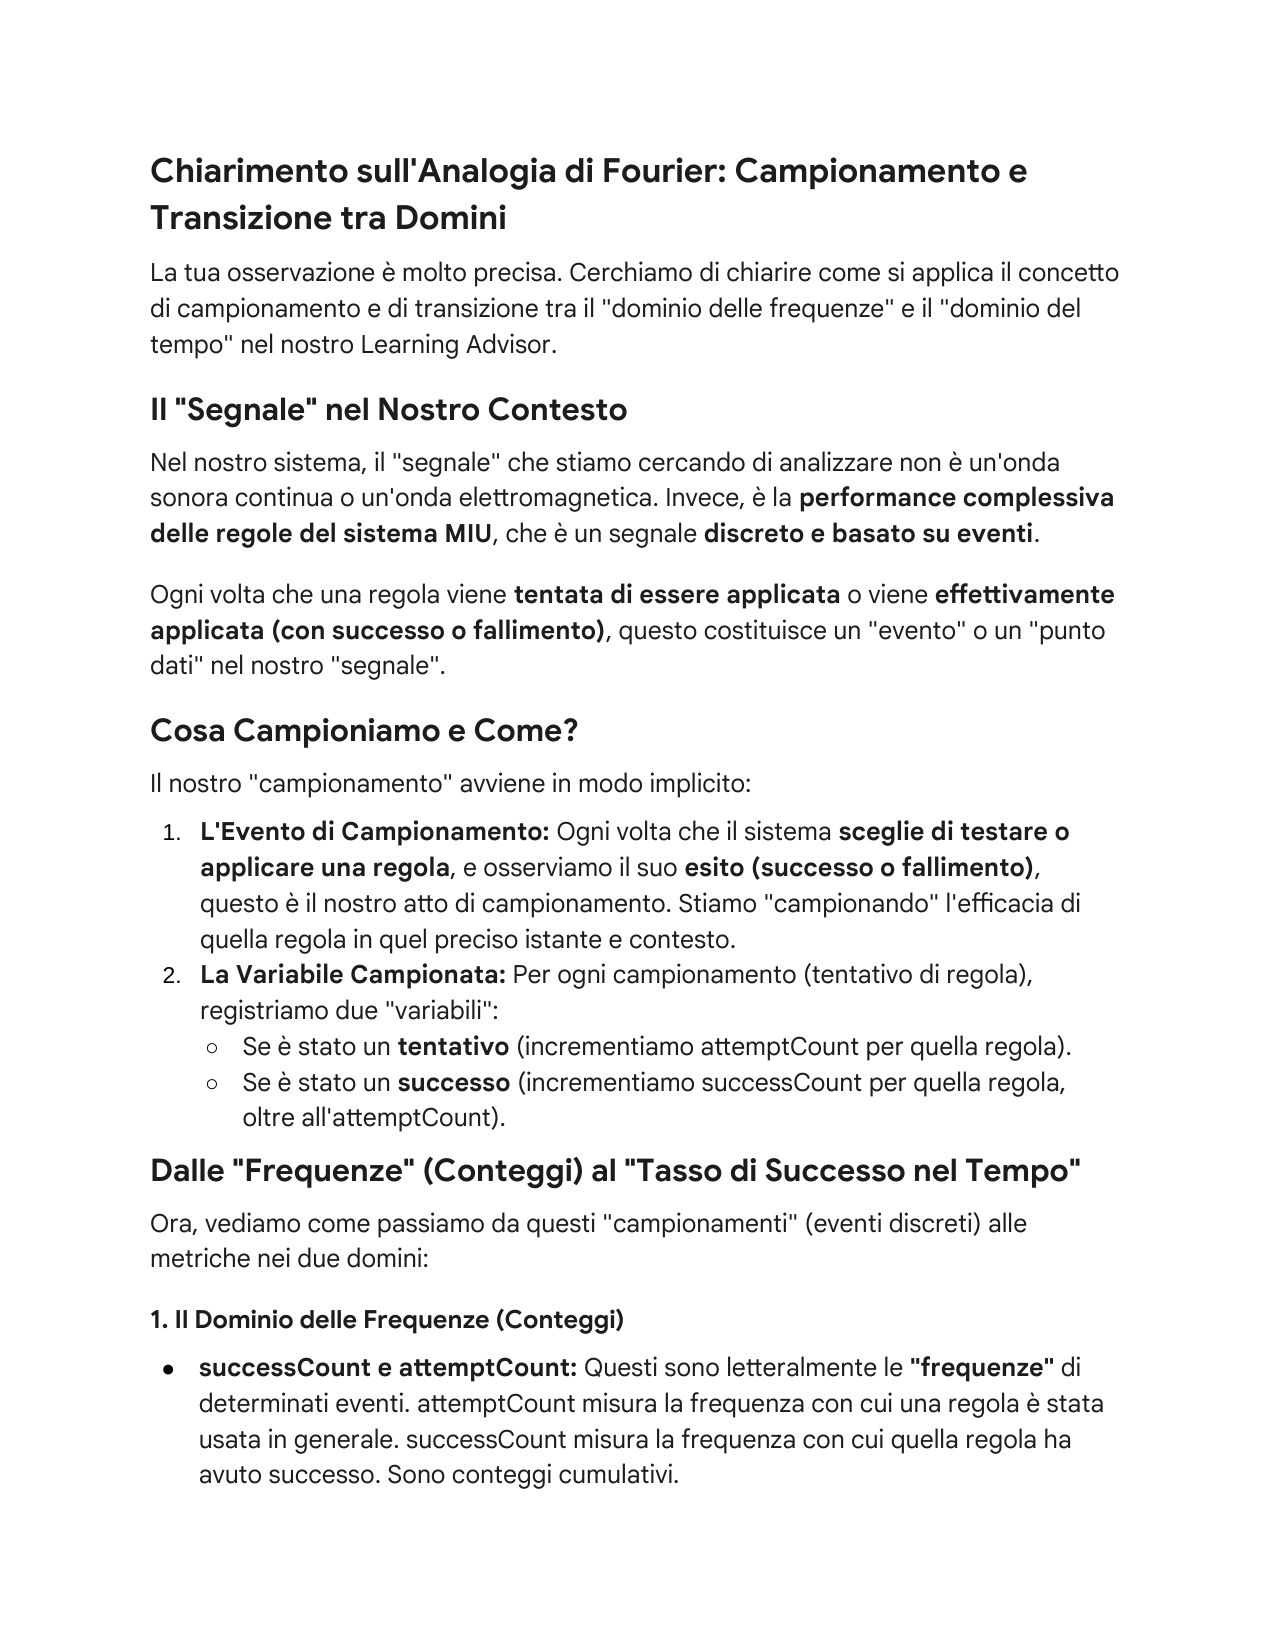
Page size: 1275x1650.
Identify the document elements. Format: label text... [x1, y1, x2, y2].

list La Variabile Campionata: Per ogni campionamento (tentativo di regola), registriamo due "variabili": [162, 959, 1125, 1027]
text Il nostro "campionamento" avviene in modo implicito: [150, 768, 1125, 800]
subtitle Cosa Campioniamo e Come? [150, 711, 1125, 751]
subtitle Chiarimento sull'Analogia di Fourier: Campionamento e Transizione tra Domini [150, 150, 1125, 239]
list Se è stato un tentativo (incrementiamo attemptCount per quella regola). [205, 1031, 1125, 1062]
list L'Evento di Campionamento: Ogni volta che il sistema sceglie di testare o applicare una regola, e osserviamo il suo esito (successo o fallimento), questo è il nostro atto di campionamento. Stiamo "campionando" l'efficacia di quella regola in quel preciso istante e contesto. [162, 817, 1125, 955]
text Ogni volta che una regola viene tentata di essere applicata o viene effettivamente applicata (con successo o fallimento), questo costituisce un "evento" o un "punto dati" nel nostro "segnale". [150, 579, 1125, 682]
subtitle Dalle "Frequenze" (Conteggi) al "Tasso di Successo nel Tempo" [150, 1151, 1125, 1190]
text La tua osservazione è molto precisa. Cerchiamo di chiarire come si applica il concetto di campionamento e di transizione tra il "dominio delle frequenze" e il "dominio del tempo" nel nostro Learning Advisor. [150, 258, 1125, 361]
subtitle 1. Il Dominio delle Frequenze (Conteggi) [150, 1304, 1125, 1336]
text Nel nostro sistema, il "segnale" che stiamo cercando di analizzare non è un'onda sonora continua o un'onda elettromagnetica. Invece, è la performance complessiva delle regole del sistema MIU, che è un segnale discreto e basato su eventi. [150, 447, 1125, 550]
list Se è stato un successo (incrementiamo successCount per quella regola, oltre all'attemptCount). [205, 1067, 1125, 1134]
text Ora, vediamo come passiamo da questi "campionamenti" (eventi discreti) alle metriche nei due domini: [150, 1208, 1125, 1275]
subtitle Il "Segnale" nel Nostro Contesto [150, 390, 1125, 429]
list successCount e attemptCount: Questi sono letteralmente le "frequenze" di determinati eventi. attemptCount misura la frequenza con cui una regola è stata usata in generale. successCount misura la frequenza con cui quella regola ha avuto successo. Sono conteggi cumulativi. [161, 1352, 1125, 1491]
